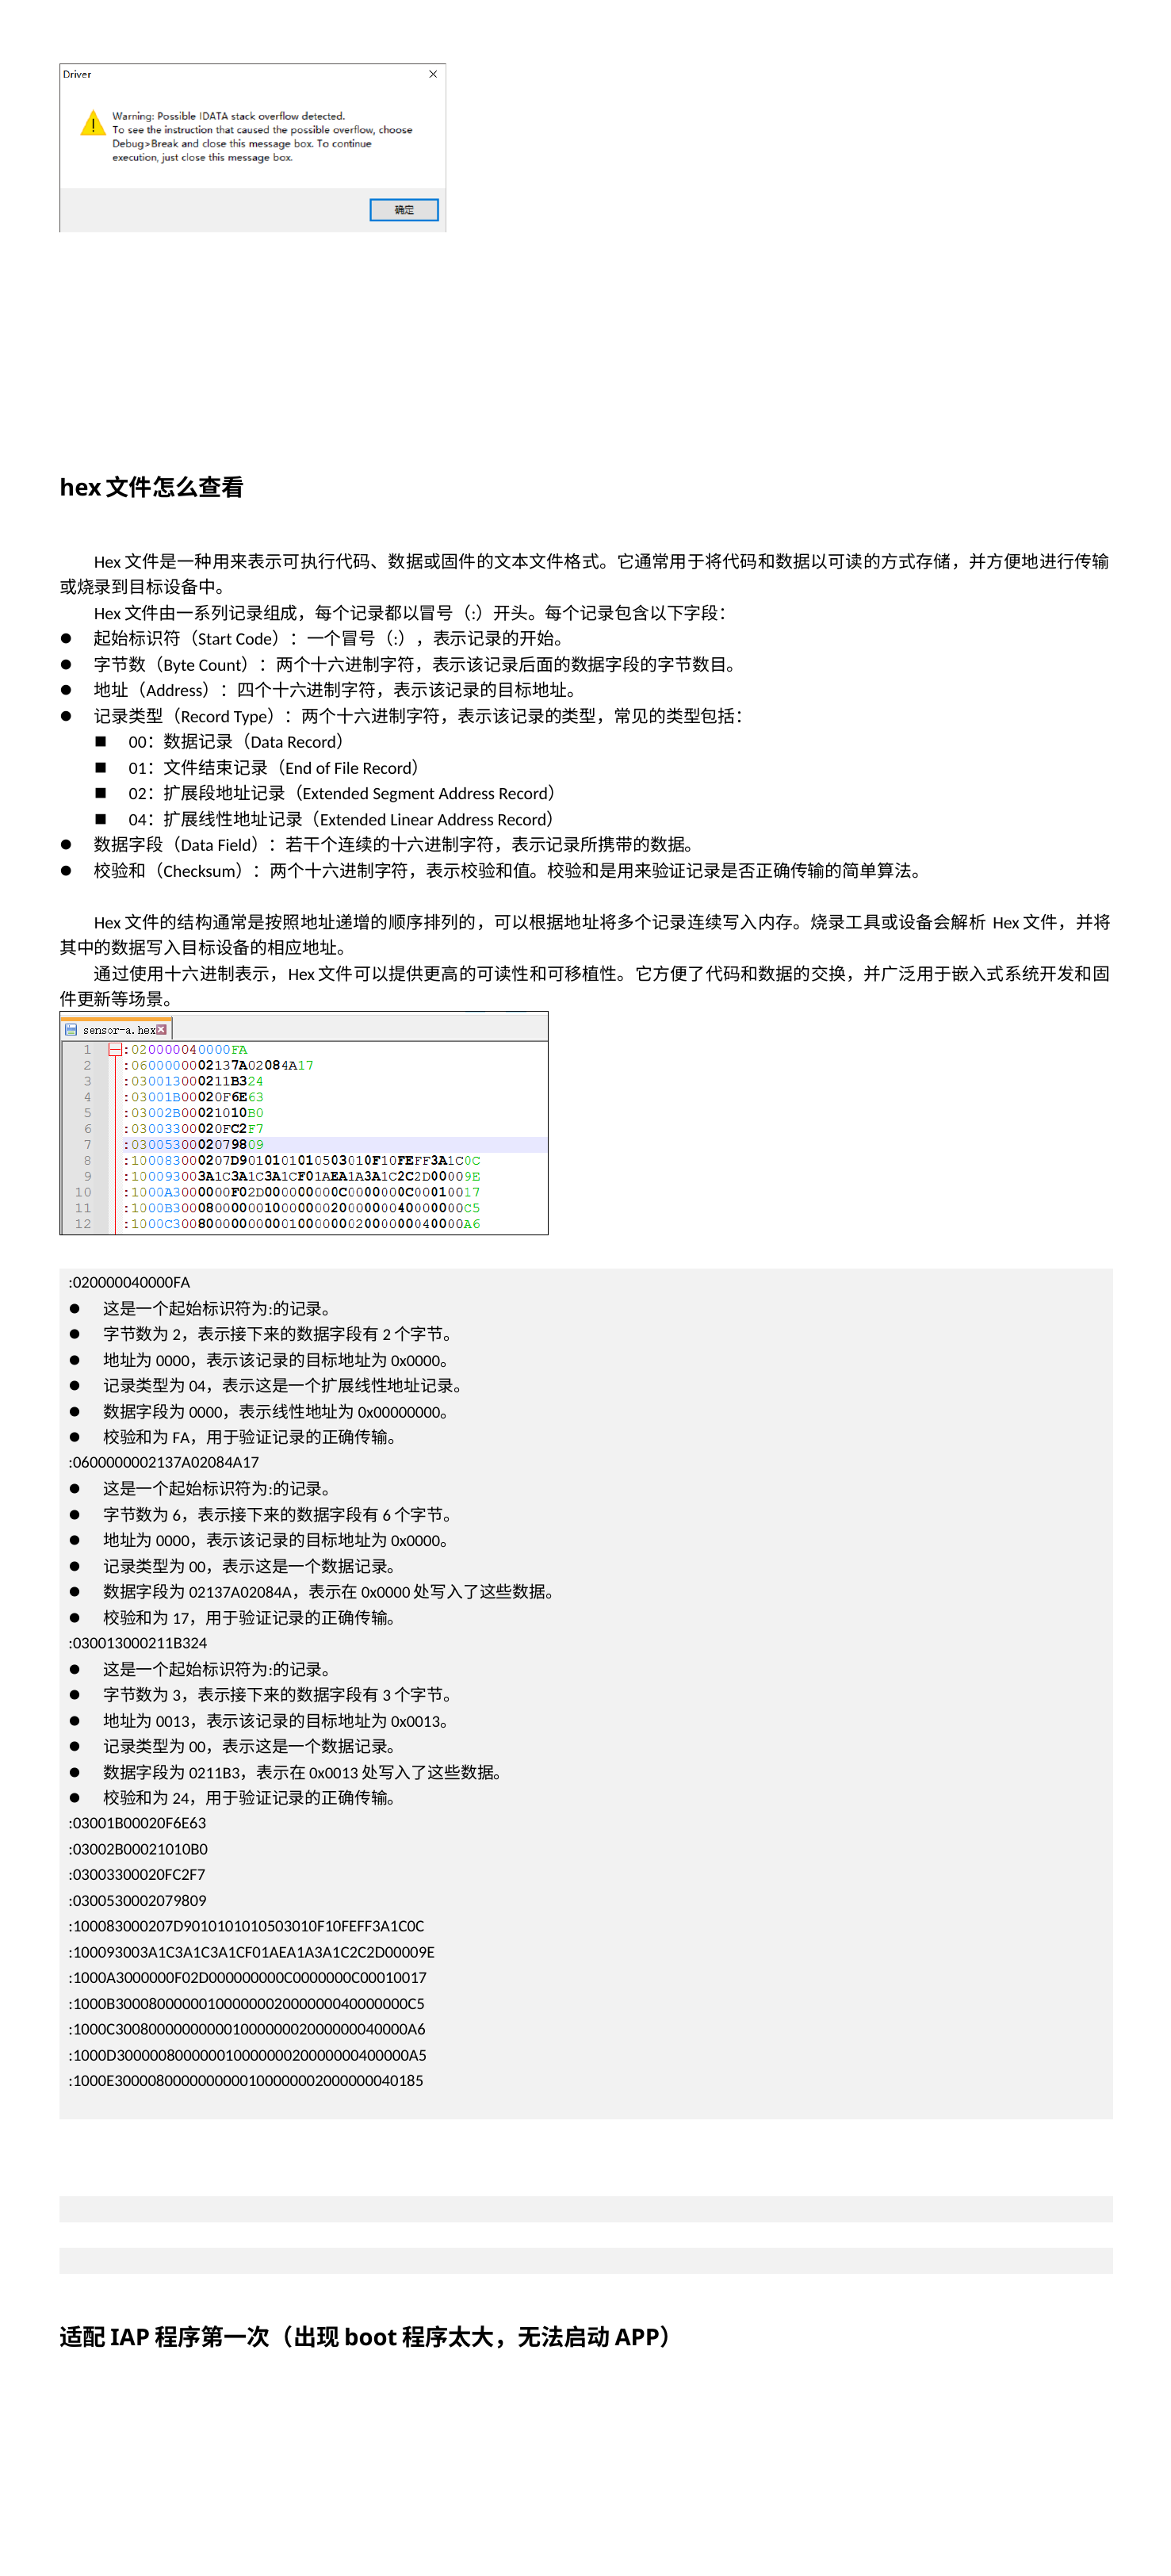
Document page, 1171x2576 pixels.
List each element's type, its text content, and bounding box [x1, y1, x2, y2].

subtitle hex文件怎么查看 [59, 460, 1111, 511]
picture [60, 1012, 548, 1234]
list 02：扩展段地址记录（Extended Segment Address Record） [94, 779, 1111, 805]
list 字节数（Byte Count）：两个十六进制字符，表示该记录后面的数据字段的字节数目。 [59, 650, 1111, 676]
list 01：文件结束记录（End of File Record） [94, 753, 1111, 779]
text Hex文件是一种用来表示可执行代码、数据或固件的文本文件格式。它通常用于将代码和数据以可读的方式存储，并方便地进行传输或烧录到目标设备中。 [59, 547, 1111, 599]
list 起始标识符（Start Code）：一个冒号（:），表示记录的开始。 [59, 625, 1111, 650]
text Hex文件由一系列记录组成，每个记录都以冒号（:）开头。每个记录包含以下字段： [59, 599, 1111, 625]
table_header [59, 2196, 1113, 2222]
table_header [59, 2248, 1113, 2274]
list 04：扩展线性地址记录（Extended Linear Address Record） [94, 805, 1111, 831]
table_header :020000040000FA 这是一个起始标识符为:的记录。 字节数为2，表示接下来的数据字段有2个字节。 地址为0000，表示该记录的目标地址为0x0000。 记录类型为04，表示这是一个扩展线性地址记录。 数据字段为0000，表示线性地址为0x00000000。 校验和为FA，用于验证记录的正确传输。 :0600000002137A02084A17 这是一个起始标识符为:的记录。 字节数为6，表示接下来的数据字段有6个字节。 地址为0000，表示该记录的目标地址为0x0000。 记录类型为00，表示这是一个数据记录。 数据字段为02137A02084A，表示在0x0000处写入了这些数据。 校验和为17，用于验证记录的正确传输。 :030013000211B324 这是一个起始标识符为:的记录。 字节数为3，表示接下来的数据字段有3个字节。 地址为0013，表示该记录的目标地址为0x0013。 记录类型为00，表示这是一个数据记录。 数据字段为0211B3，表示在0x0013处写入了这些数据。 校验和为24，用于验证记录的正确传输。 :03001B00020F6E63 :03002B00021010B0 :03003300020FC2F7 :0300530002079809 :100083000207D9010101010503010F10FEFF3A1C0C :100093003A1C3A1C3A1CF01AEA1A3A1C2C2D00009E :1000A3000000F02D000000000C0000000C00010017 :1000B30008000000100000002000000040000000C5 :1000C30080000000000100000002000000040000A6 :1000D30000080000001000000020000000400000A5 :1000E3000080000000000100000002000000040185 [59, 1269, 1113, 2119]
subtitle 适配IAP程序第一次（出现boot程序太大，无法启动APP） [59, 2310, 1111, 2361]
list 地址（Address）：四个十六进制字符，表示该记录的目标地址。 [59, 676, 1111, 702]
text Hex文件的结构通常是按照地址递增的顺序排列的，可以根据地址将多个记录连续写入内存。烧录工具或设备会解析Hex文件，并将其中的数据写入目标设备的相应地址。 [59, 908, 1111, 959]
list 校验和（Checksum）：两个十六进制字符，表示校验和值。校验和是用来验证记录是否正确传输的简单算法。 [59, 856, 1111, 882]
text 通过使用十六进制表示，Hex文件可以提供更高的可读性和可移植性。它方便了代码和数据的交换，并广泛用于嵌入式系统开发和固件更新等场景。 [59, 959, 1111, 1011]
list 记录类型（Record Type）：两个十六进制字符，表示该记录的类型，常见的类型包括： [59, 702, 1111, 728]
list 数据字段（Data Field）：若干个连续的十六进制字符，表示记录所携带的数据。 [59, 831, 1111, 856]
picture [59, 63, 446, 232]
list 00：数据记录（Data Record） [94, 728, 1111, 753]
